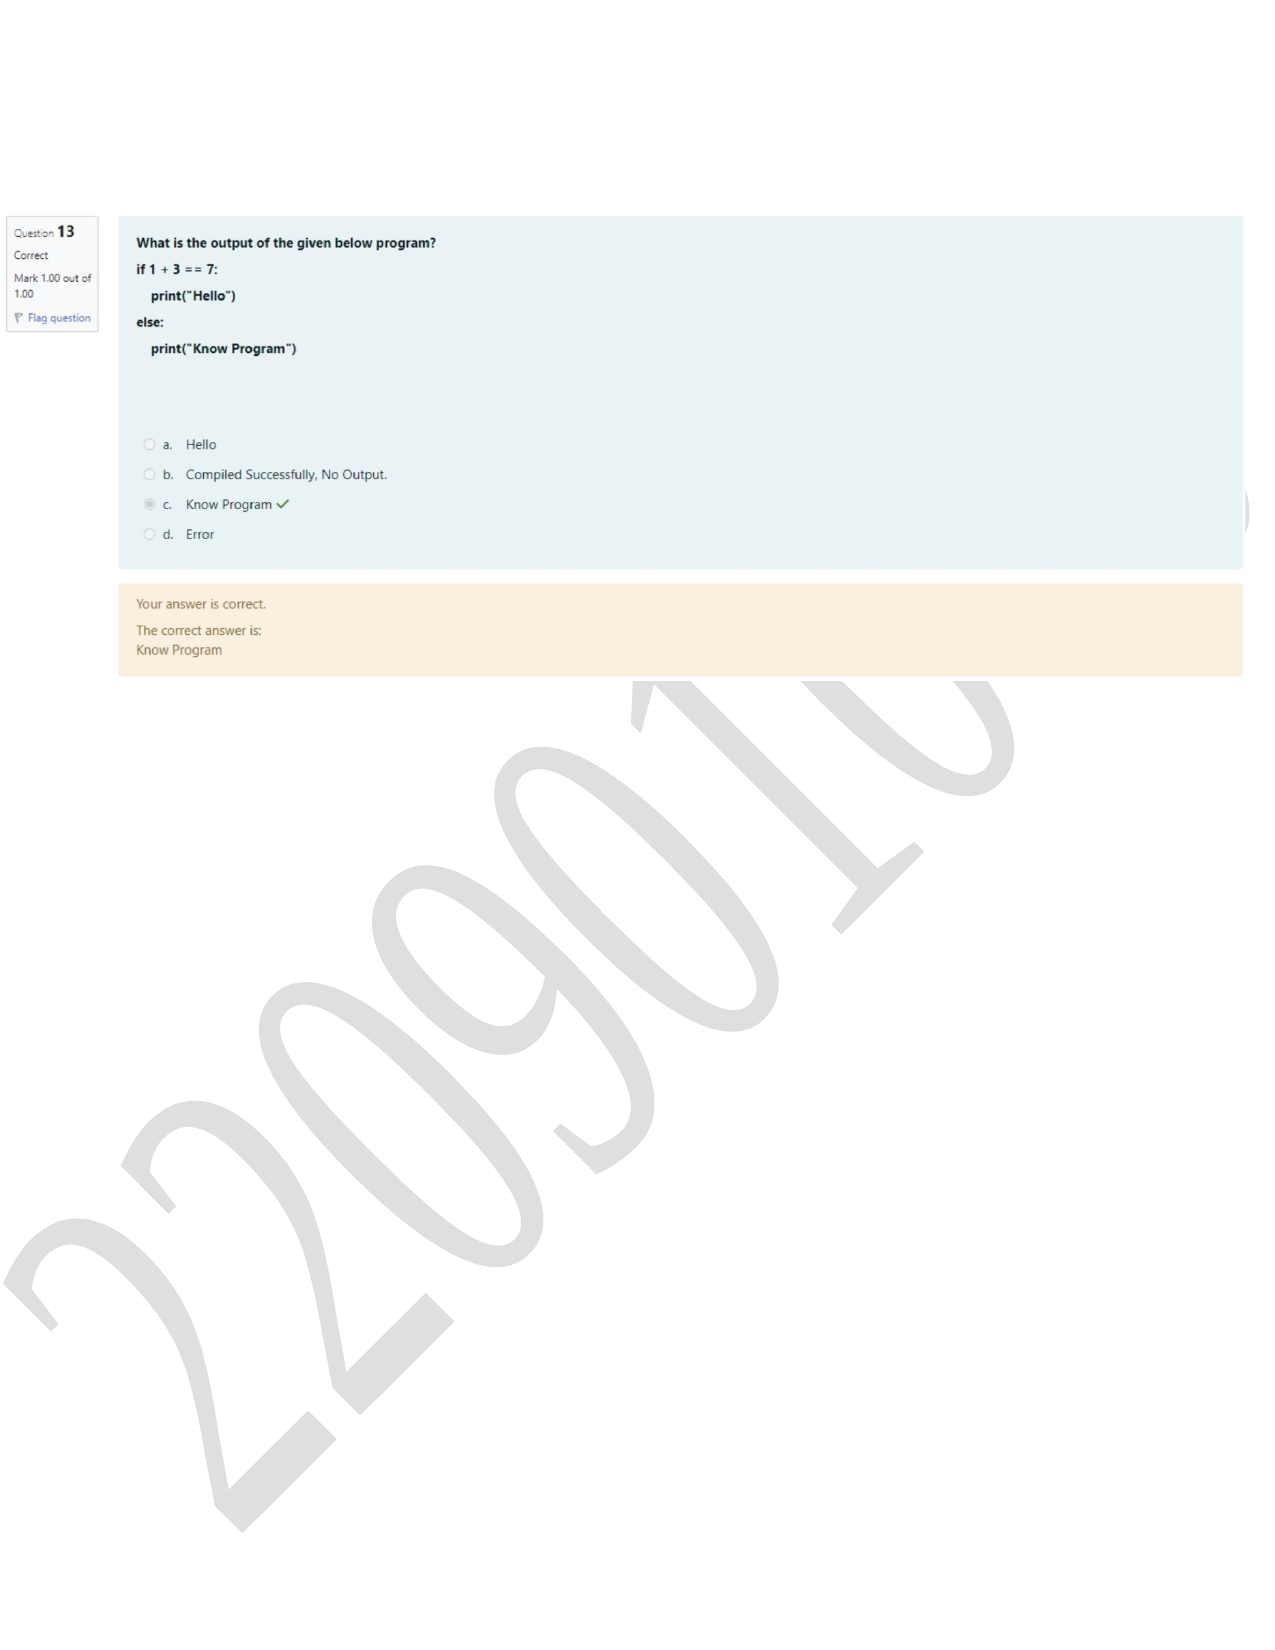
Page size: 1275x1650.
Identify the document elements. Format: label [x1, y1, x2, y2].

picture [3, 214, 1246, 681]
